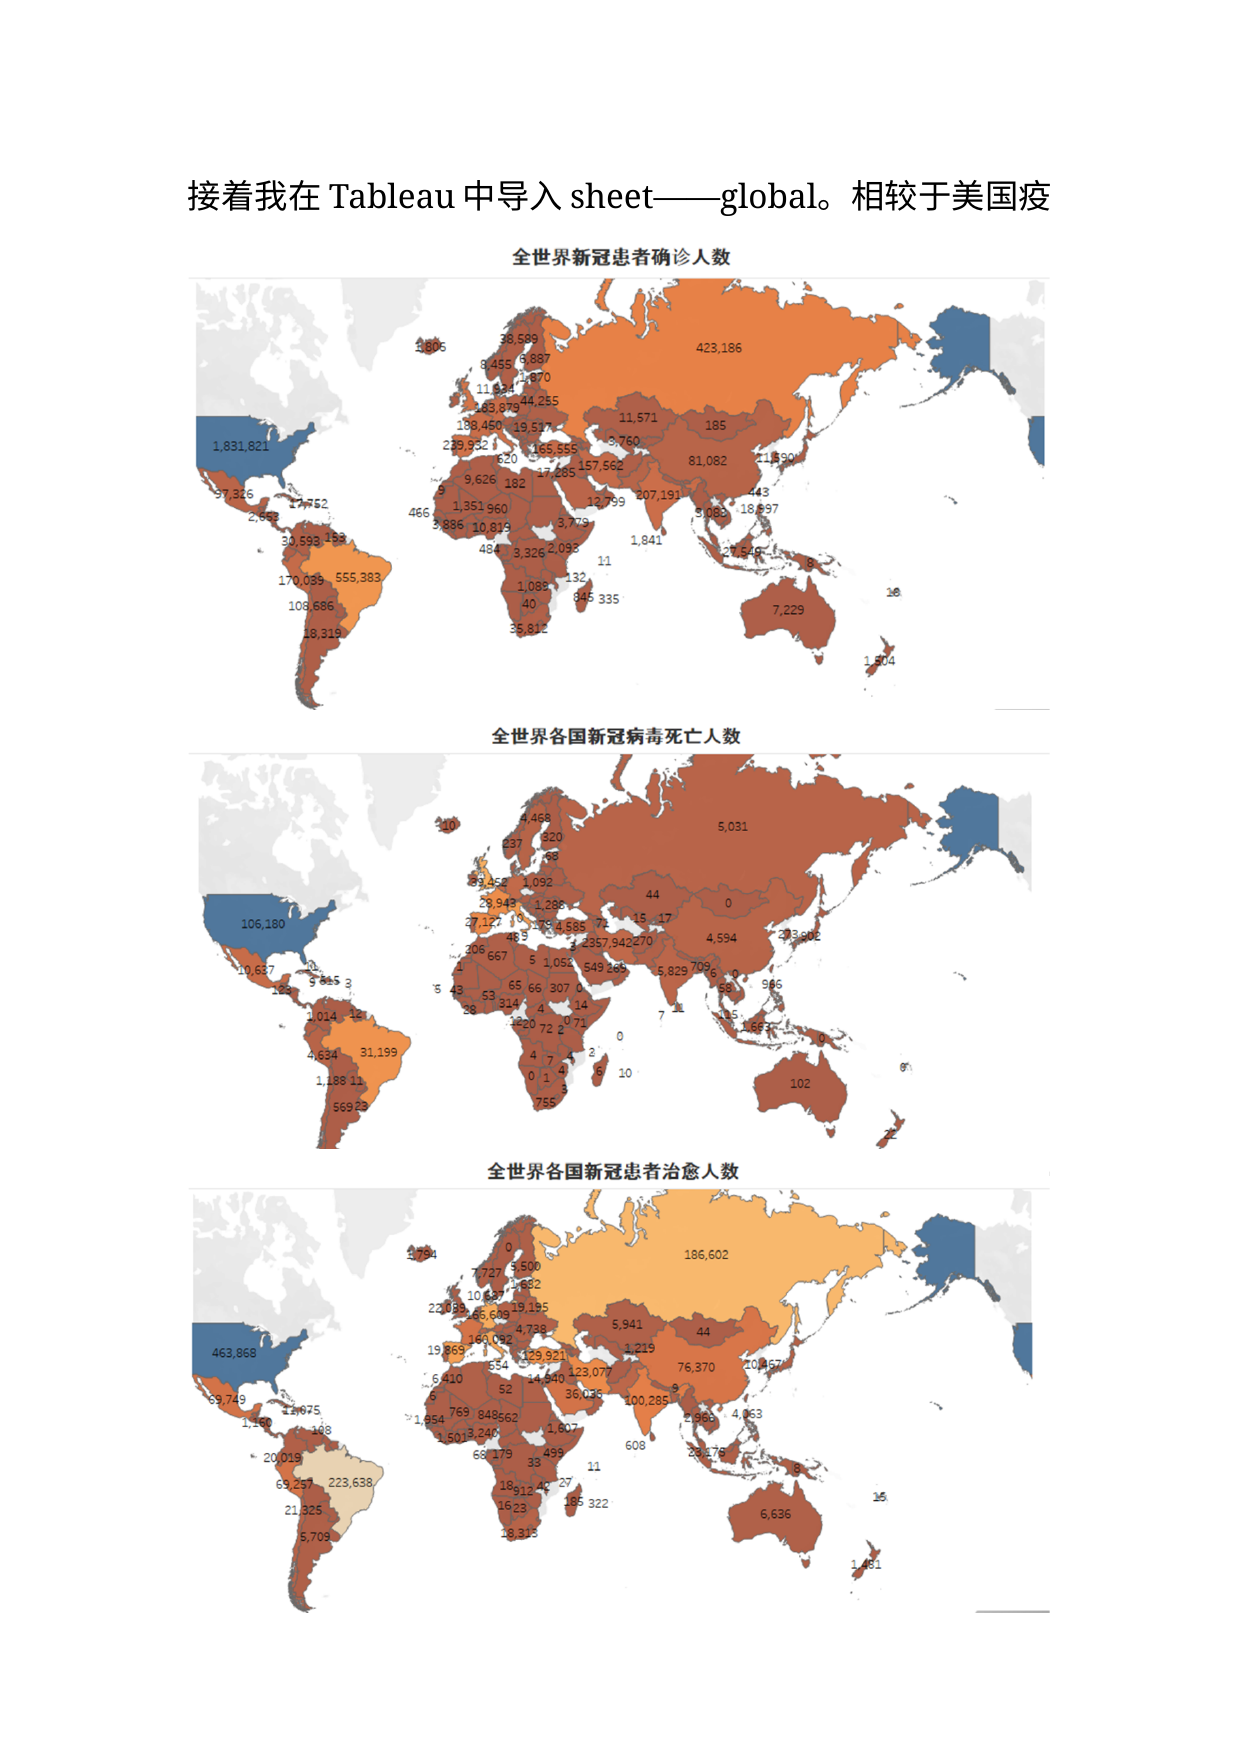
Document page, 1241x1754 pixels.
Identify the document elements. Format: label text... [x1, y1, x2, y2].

text 接着我在Tableau中导入sheet——global。相较于美国疫情数据，世界疫情数据包含患者治愈人数，以便于我们更好的分析世界各国疫情的控制及发展。首先建立地图得到世界疫情状况的大概： [187, 162, 1053, 227]
picture [187, 236, 1050, 708]
picture [187, 718, 1050, 1612]
